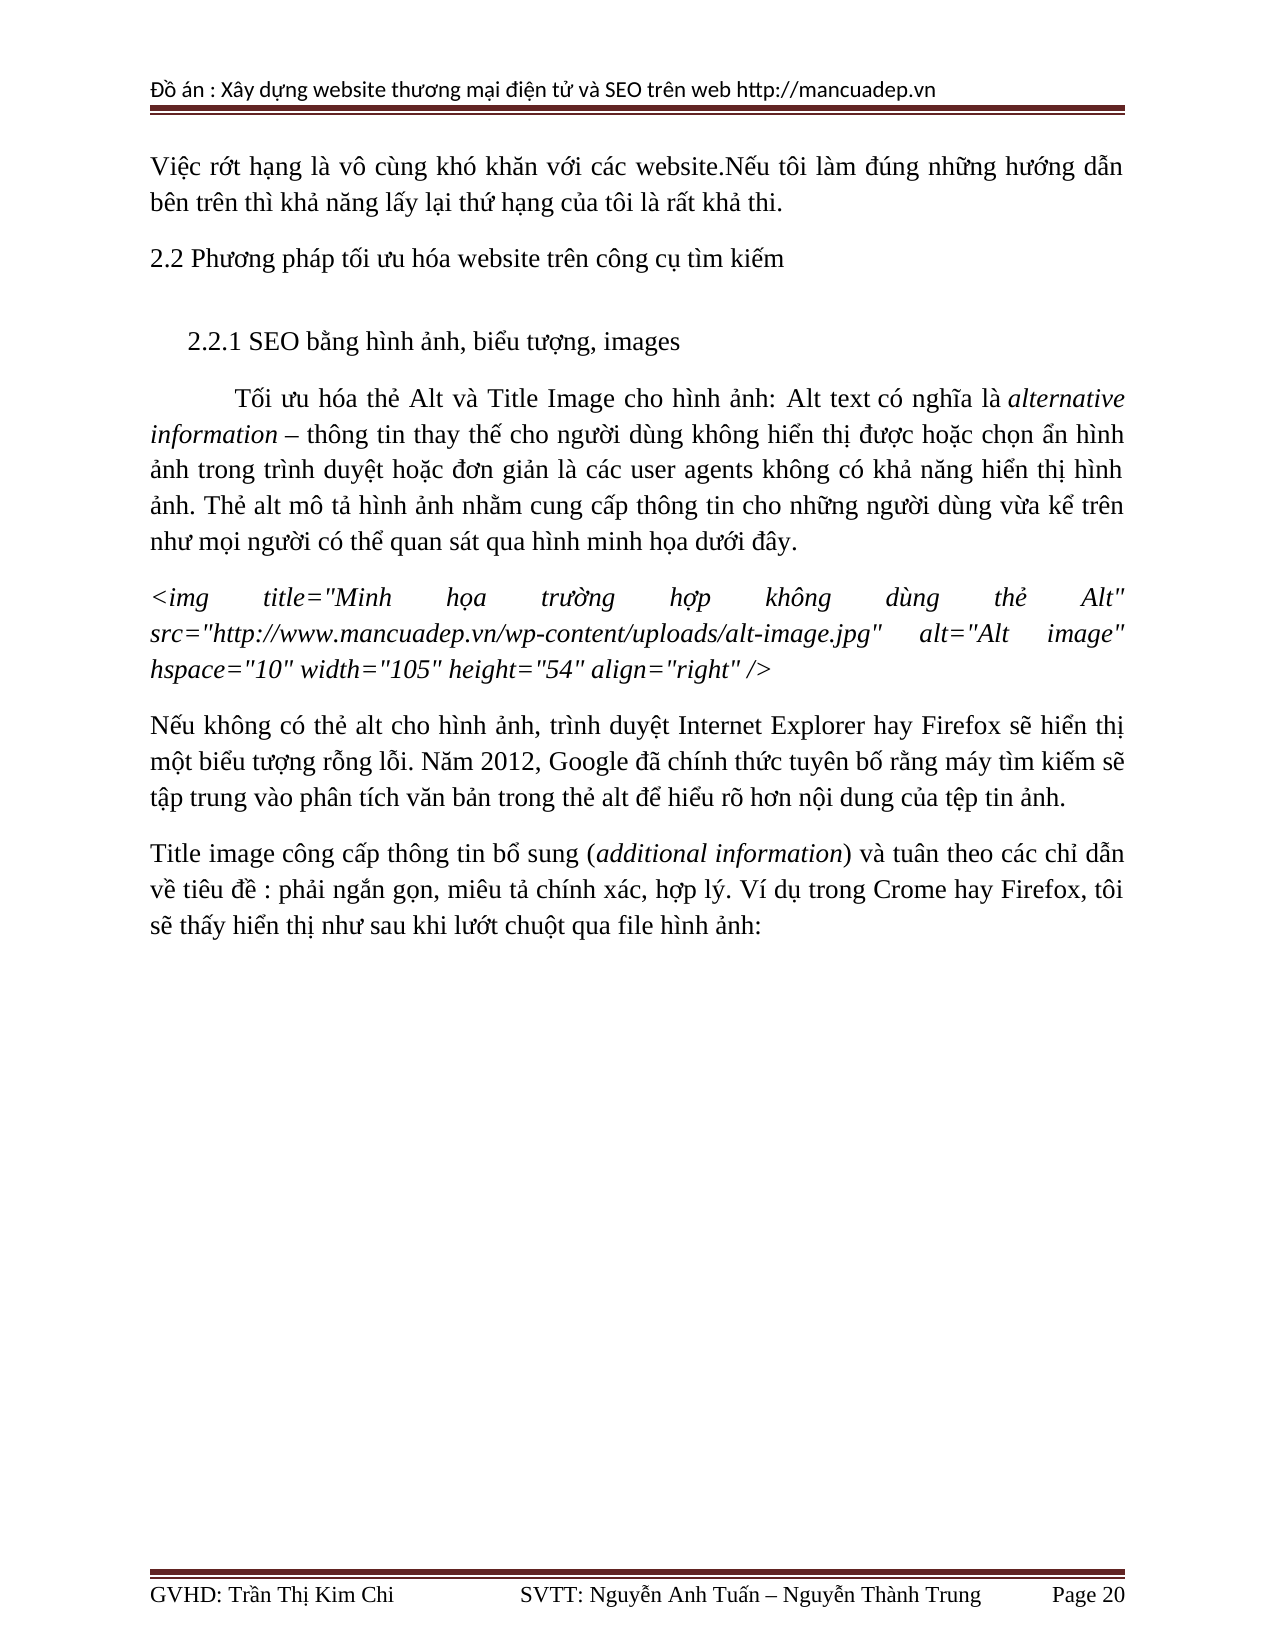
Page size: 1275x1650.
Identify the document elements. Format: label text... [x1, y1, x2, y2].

text 2.2 Phương pháp tối ưu hóa website trên công cụ tìm kiếm [150, 242, 1125, 273]
text Tối ưu hóa thẻ Alt và Title Image cho hình ảnh: Alt text có nghĩa là alternative information – thông tin thay thế cho người dùng không hiển thị được hoặc chọn ẩn hình ảnh trong trình duyệt hoặc đơn giản là các user agents không có khả năng hiển thị hình ảnh. Thẻ alt mô tả hình ảnh nhằm cung cấp thông tin cho những người dùng vừa kể trên như mọi người có thể quan sát qua hình minh họa dưới đây. [150, 520, 1125, 556]
text Nếu không có thẻ alt cho hình ảnh, trình duyệt Internet Explorer hay Firefox sẽ hiển thị một biểu tượng rỗng lỗi. Năm 2012, Google đã chính thức tuyên bố rằng máy tìm kiếm sẽ tập trung vào phân tích văn bản trong thẻ alt để hiểu rõ hơn nội dung của tệp tin ảnh. [150, 709, 1125, 812]
text Việc rớt hạng là vô cùng khó khăn với các website.Nếu tôi làm đúng những hướng dẫn bên trên thì khả năng lấy lại thứ hạng của tôi là rất khả thi. [150, 181, 1125, 217]
text Title image công cấp thông tin bổ sung (additional information) và tuân theo các chỉ dẫn về tiêu đề : phải ngắn gọn, miêu tả chính xác, hợp lý. Ví dụ trong Crome hay Firefox, tôi sẽ thấy hiển thị như sau khi lướt chuột qua file hình ảnh: [150, 837, 1125, 940]
text <img title="Minh họa trường hợp không dùng thẻ Alt" src="http://www.mancuadep.vn/wp-content/uploads/alt-image.jpg" alt="Alt image" hspace="10" width="105" height="54" align="right" /> [150, 581, 1125, 684]
text Tối ưu hóa thẻ Alt và Title Image cho hình ảnh: Alt text có nghĩa là alternative information – thông tin thay thế cho người dùng không hiển thị được hoặc chọn ẩn hình ảnh trong trình duyệt hoặc đơn giản là các user agents không có khả năng hiển thị hình ảnh. Thẻ alt mô tả hình ảnh nhằm cung cấp thông tin cho những người dùng vừa kể trên như mọi người có thể quan sát qua hình minh họa dưới đây. [150, 382, 1125, 418]
text 2.2.1 SEO bằng hình ảnh, biểu tượng, images [187, 325, 1125, 357]
